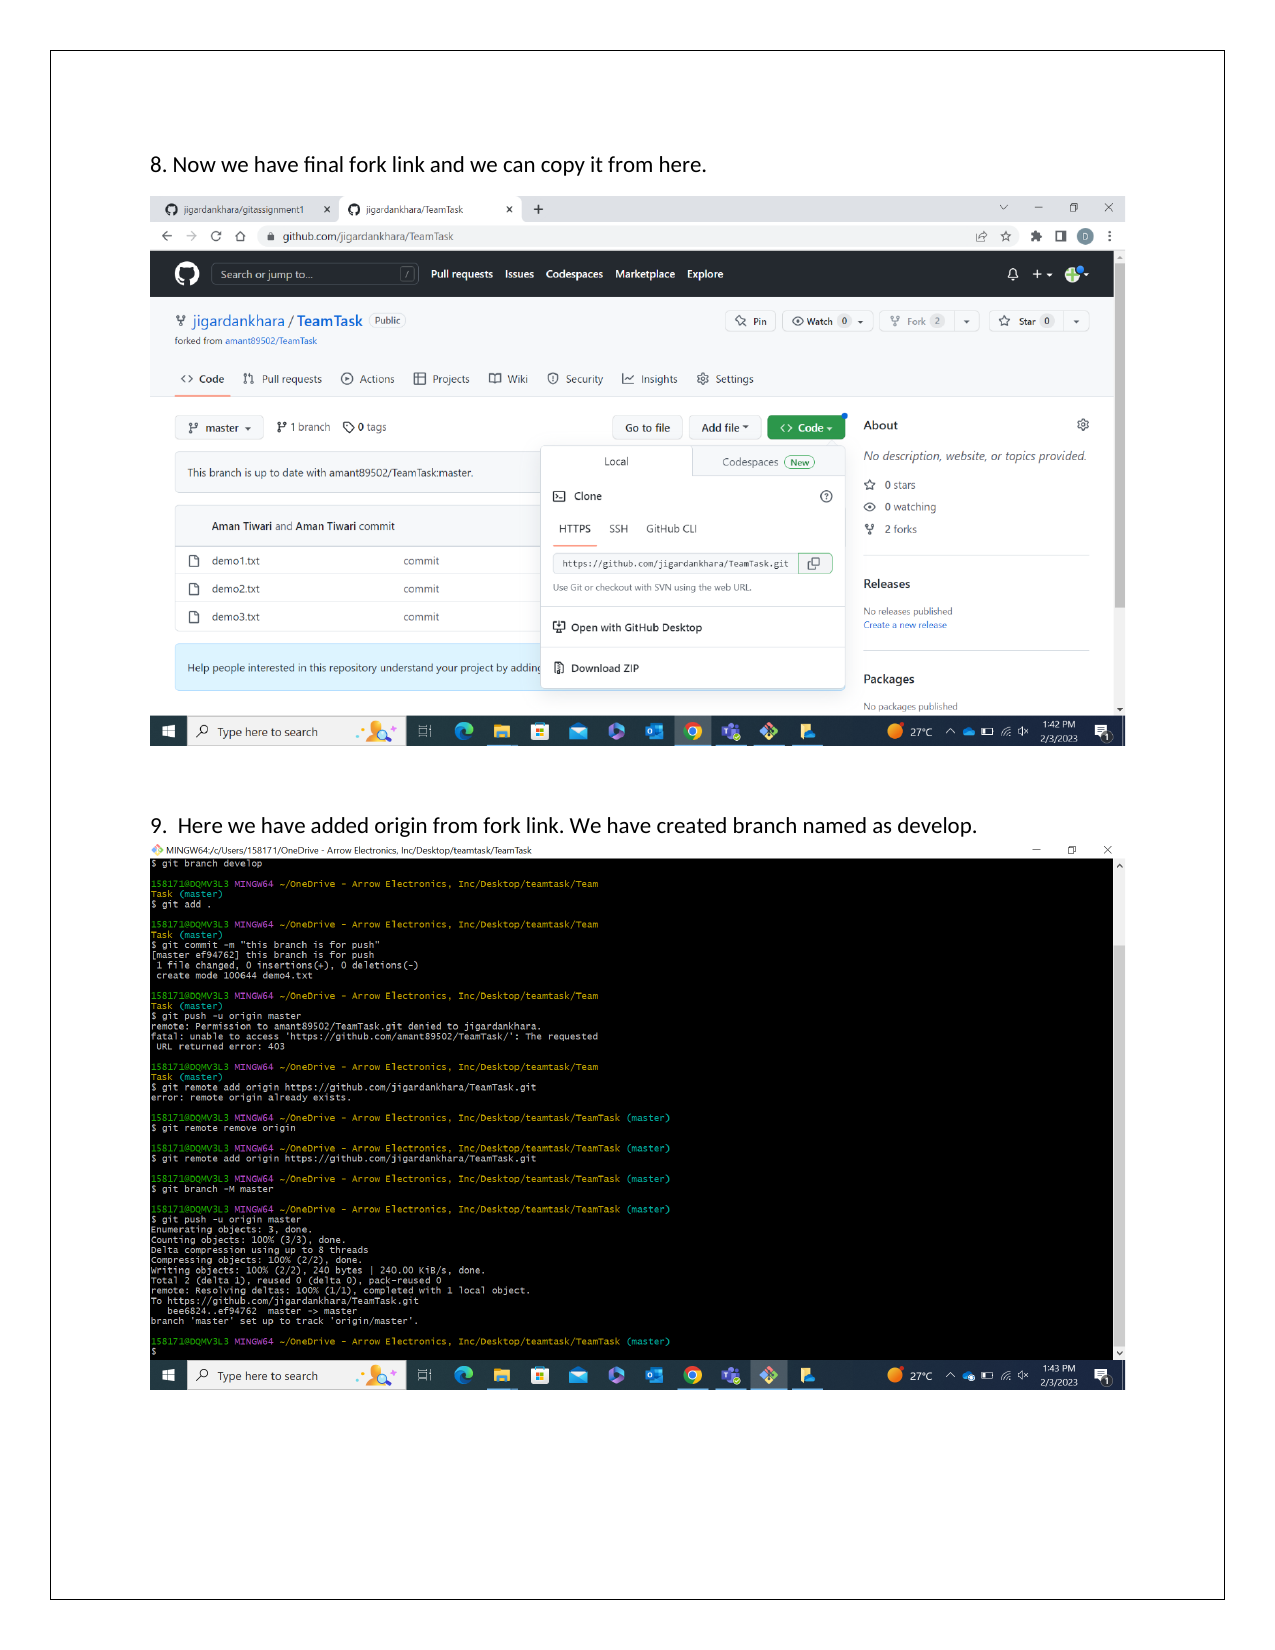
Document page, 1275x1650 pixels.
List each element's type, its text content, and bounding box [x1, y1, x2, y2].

picture [150, 196, 1125, 746]
text 9. Here we have added origin from fork link. We have created branch named as develop. [150, 811, 1125, 841]
picture [150, 841, 1125, 1390]
text 8. Now we have final fork link and we can copy it from here. [150, 150, 1125, 178]
